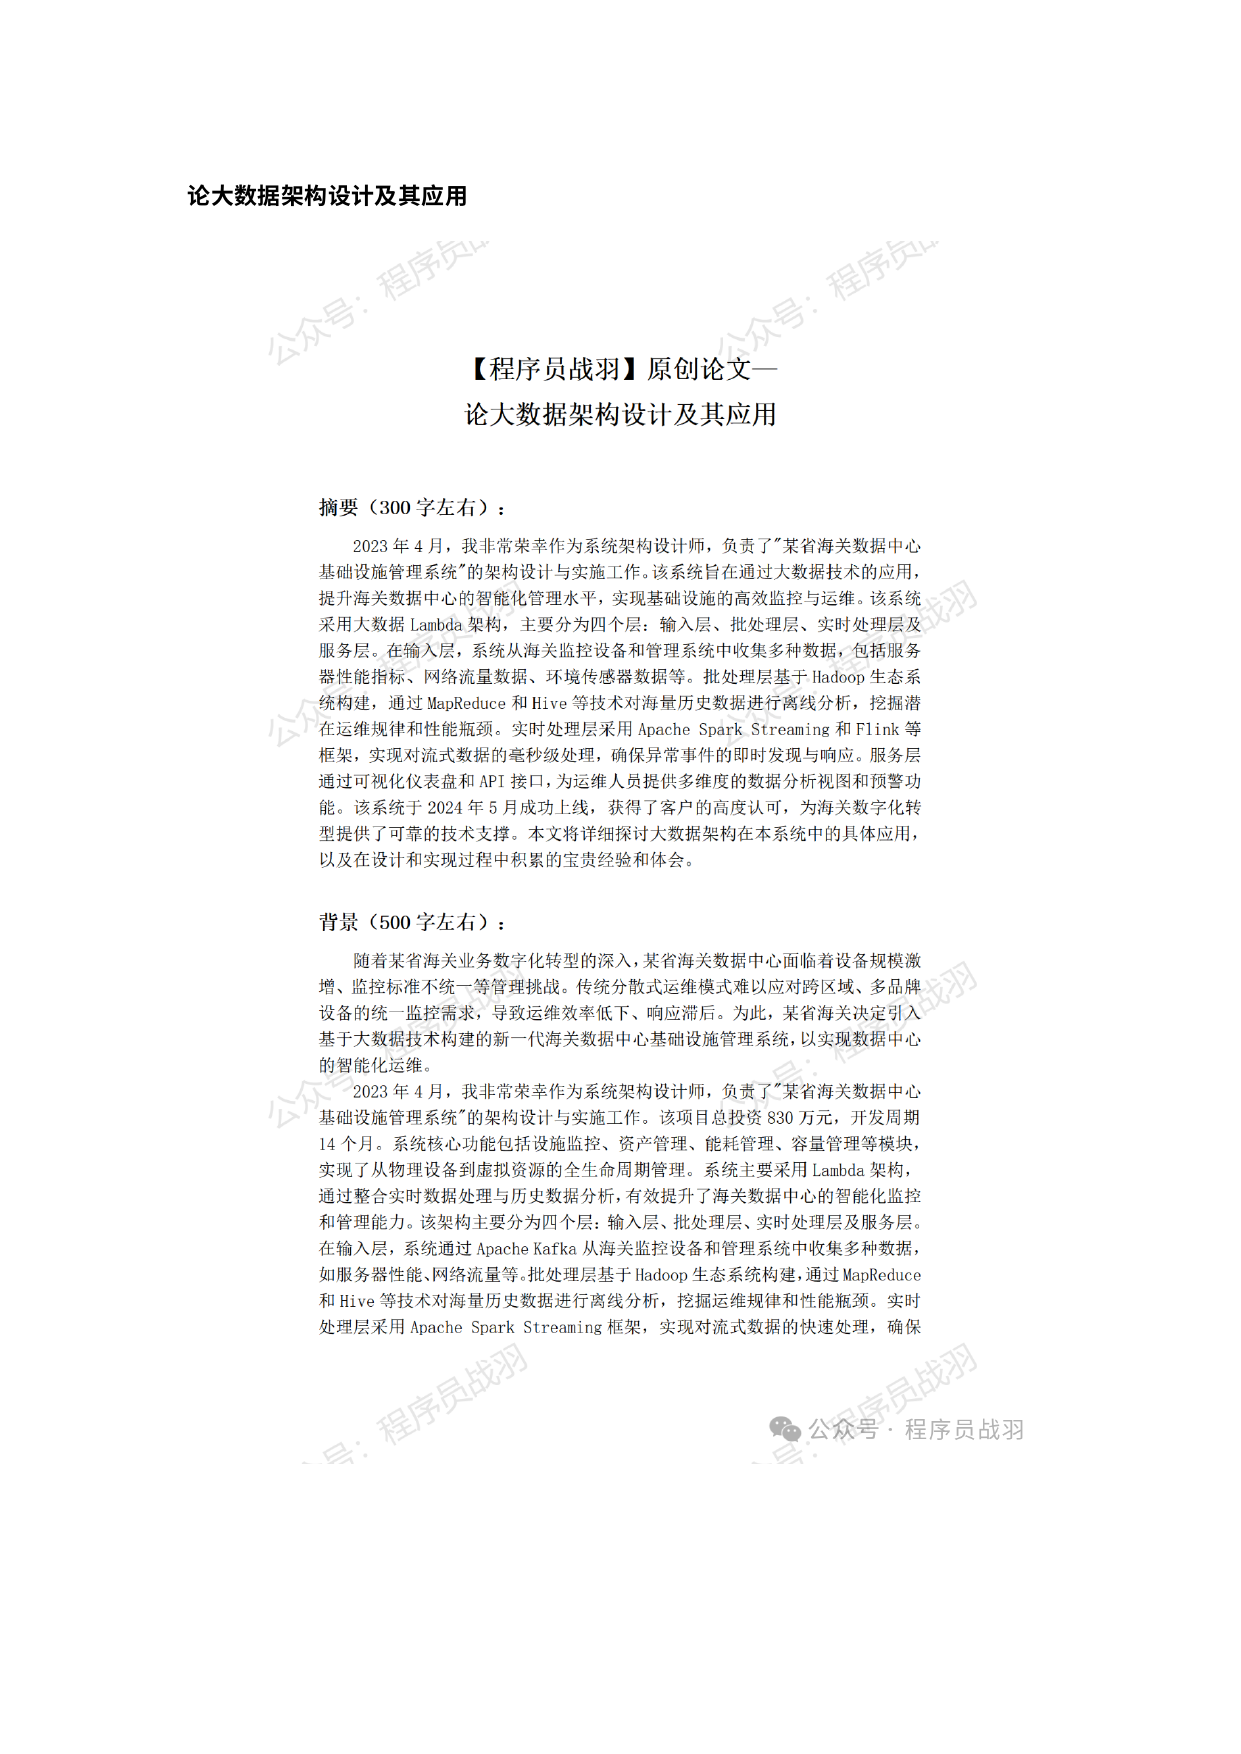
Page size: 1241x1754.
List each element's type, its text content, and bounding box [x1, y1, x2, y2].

subtitle 论大数据架构设计及其应用 [187, 162, 1044, 227]
picture [187, 241, 1052, 1464]
